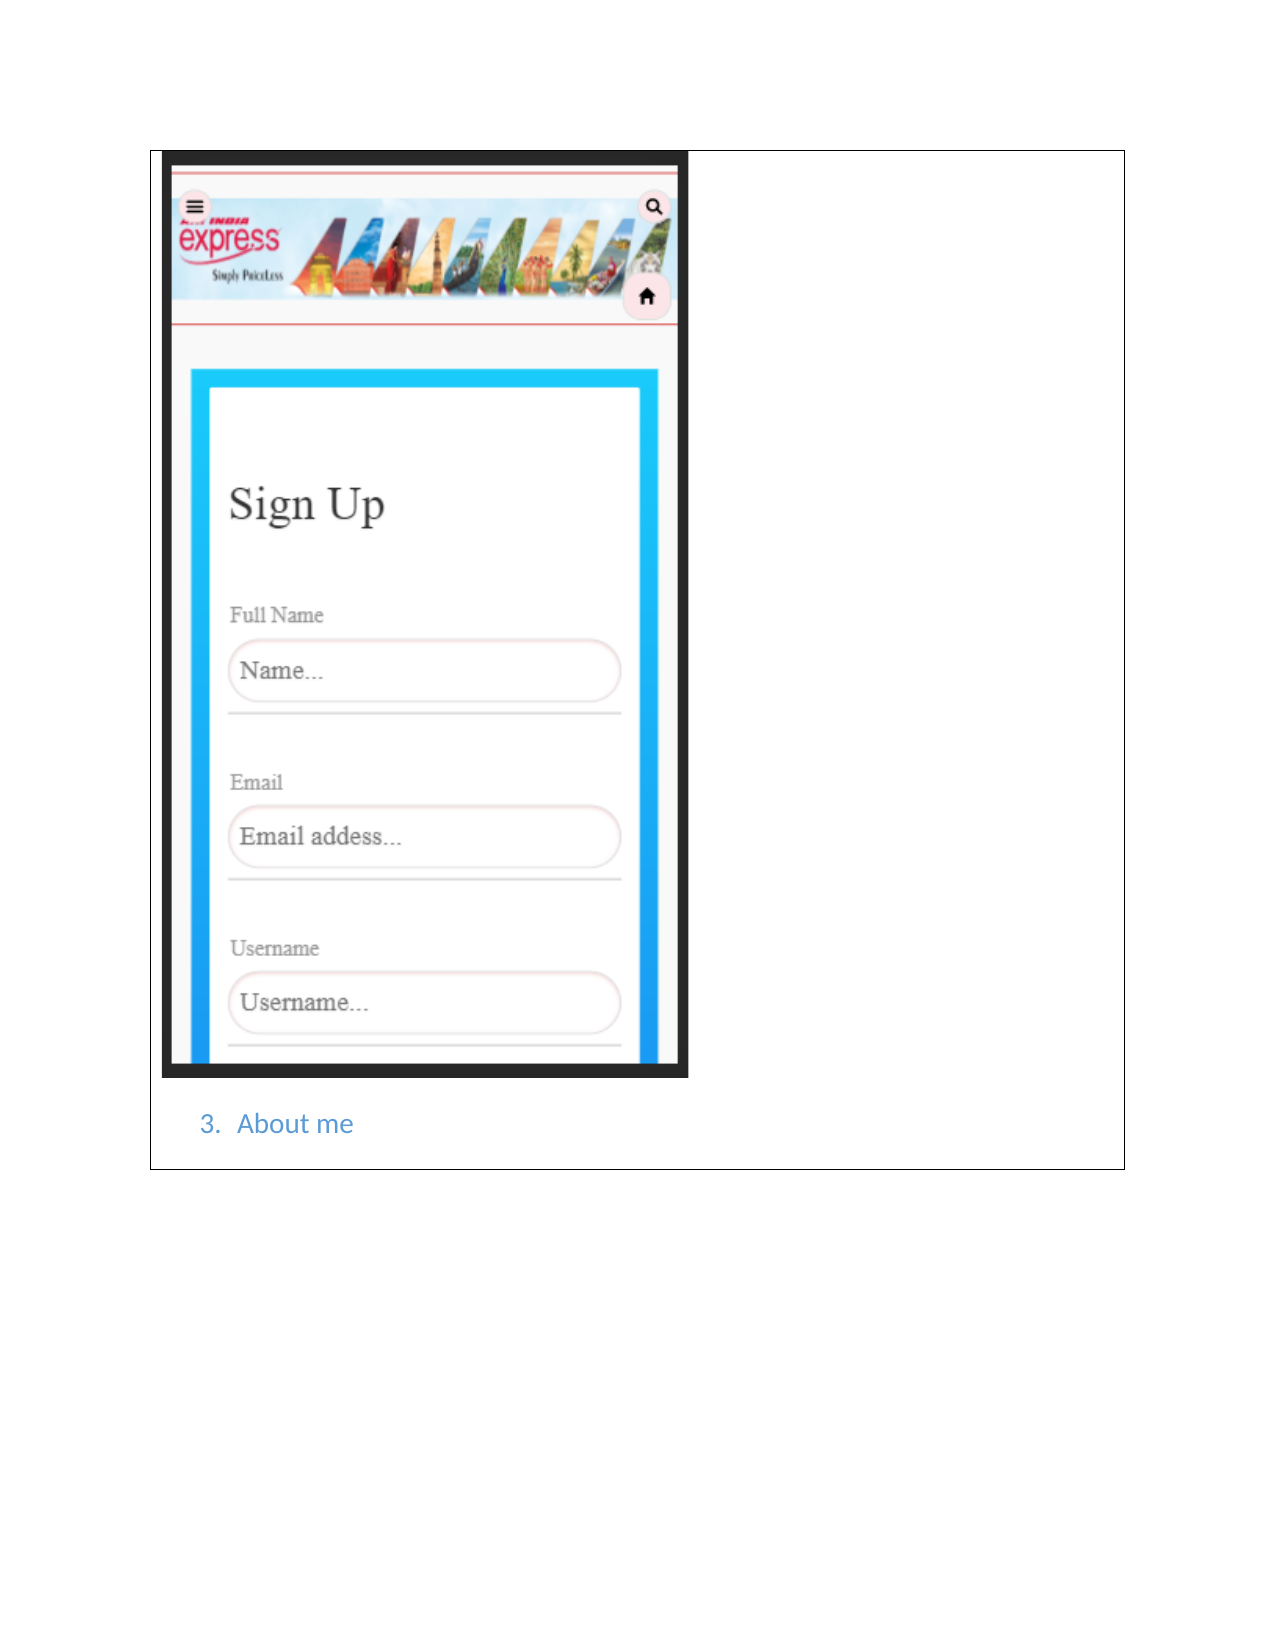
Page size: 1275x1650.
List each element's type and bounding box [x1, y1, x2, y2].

picture [161, 151, 689, 1078]
table_header [151, 151, 1124, 1169]
